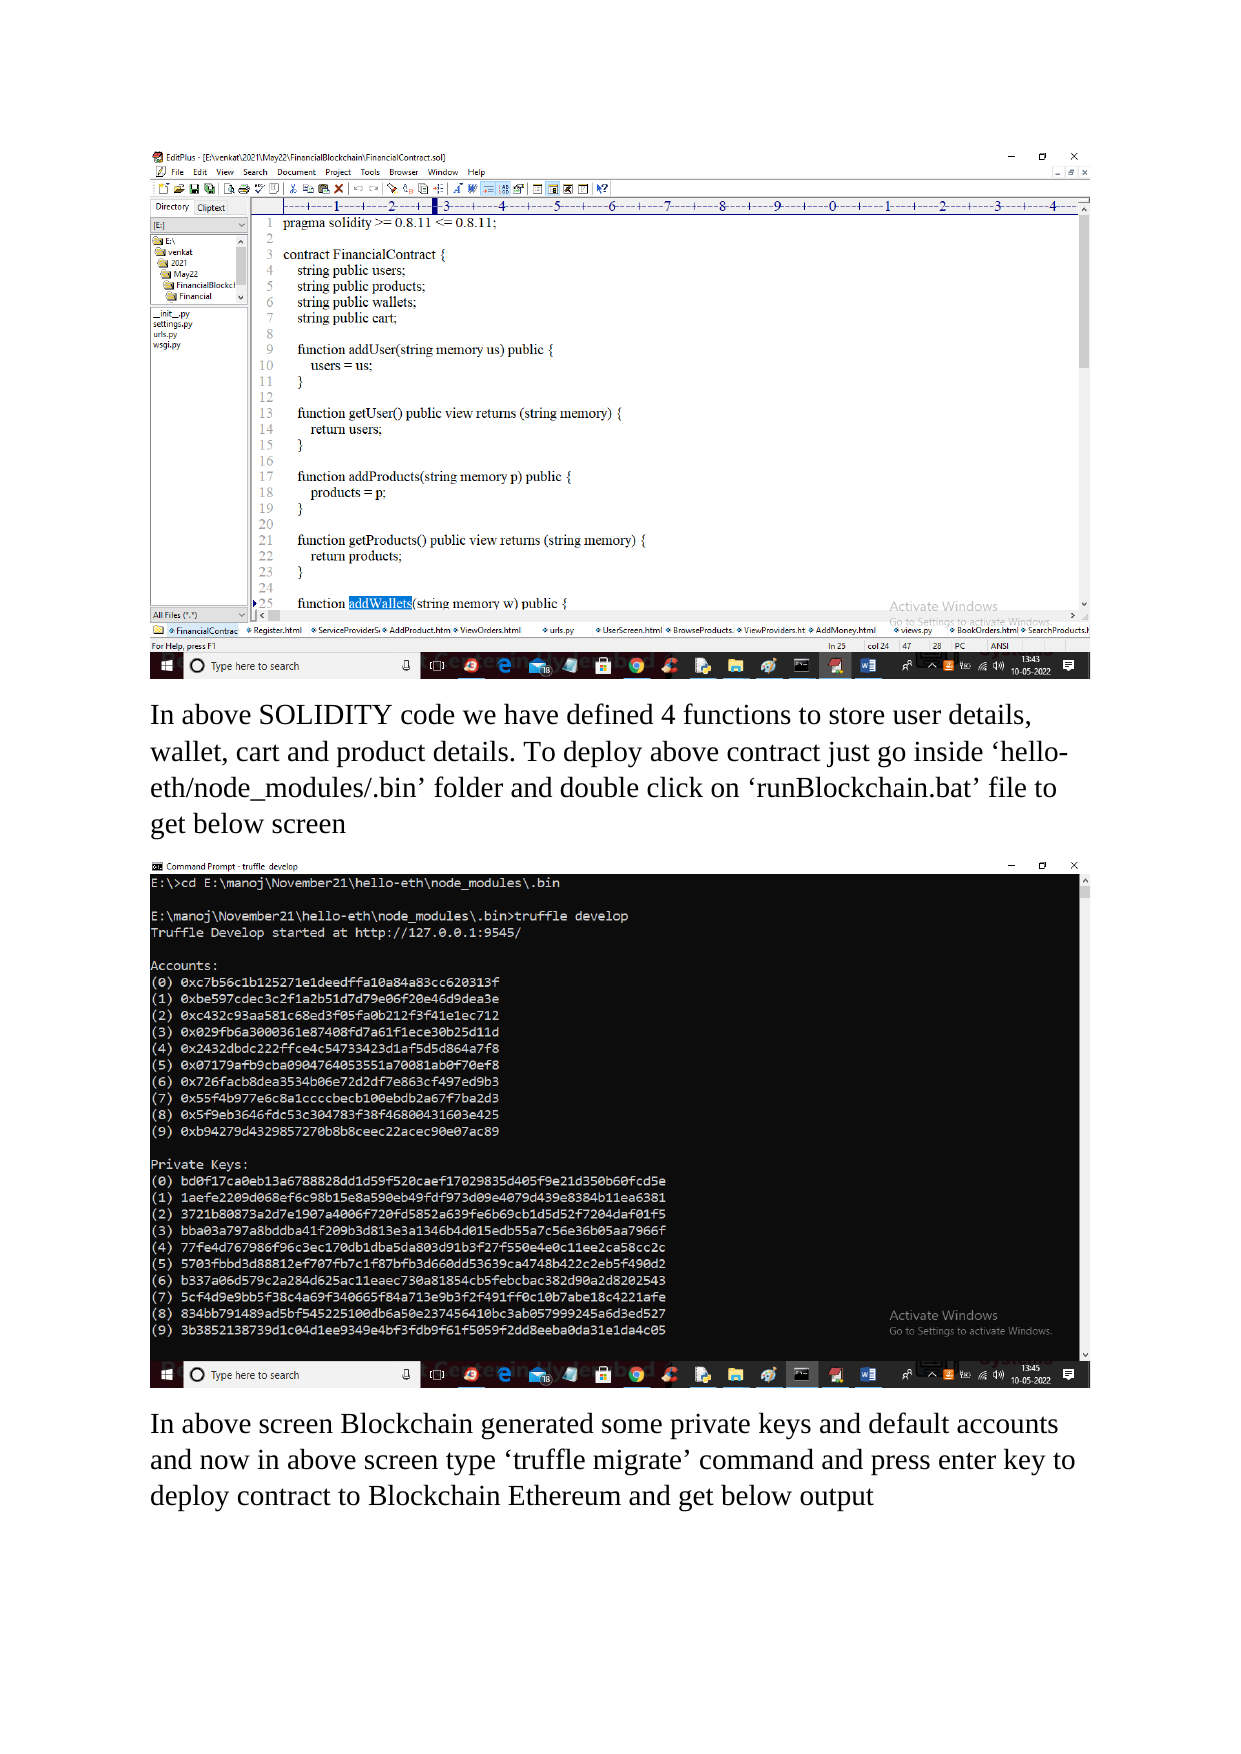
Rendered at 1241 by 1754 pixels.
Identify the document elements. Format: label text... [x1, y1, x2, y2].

picture [150, 858, 1091, 1388]
text In above SOLIDITY code we have defined 4 functions to store user details, wallet, cart and product details. To deploy above contract just go inside ‘hello-eth/node_modules/.bin’ folder and double click on ‘runBlockchain.bat’ file to get below screen [150, 697, 1090, 839]
text In above screen Blockchain generated some private keys and default accounts and now in above screen type ‘truffle migrate’ command and press enter key to deploy contract to Blockchain Ethereum and get below output [150, 1406, 1090, 1512]
picture [150, 150, 1091, 679]
